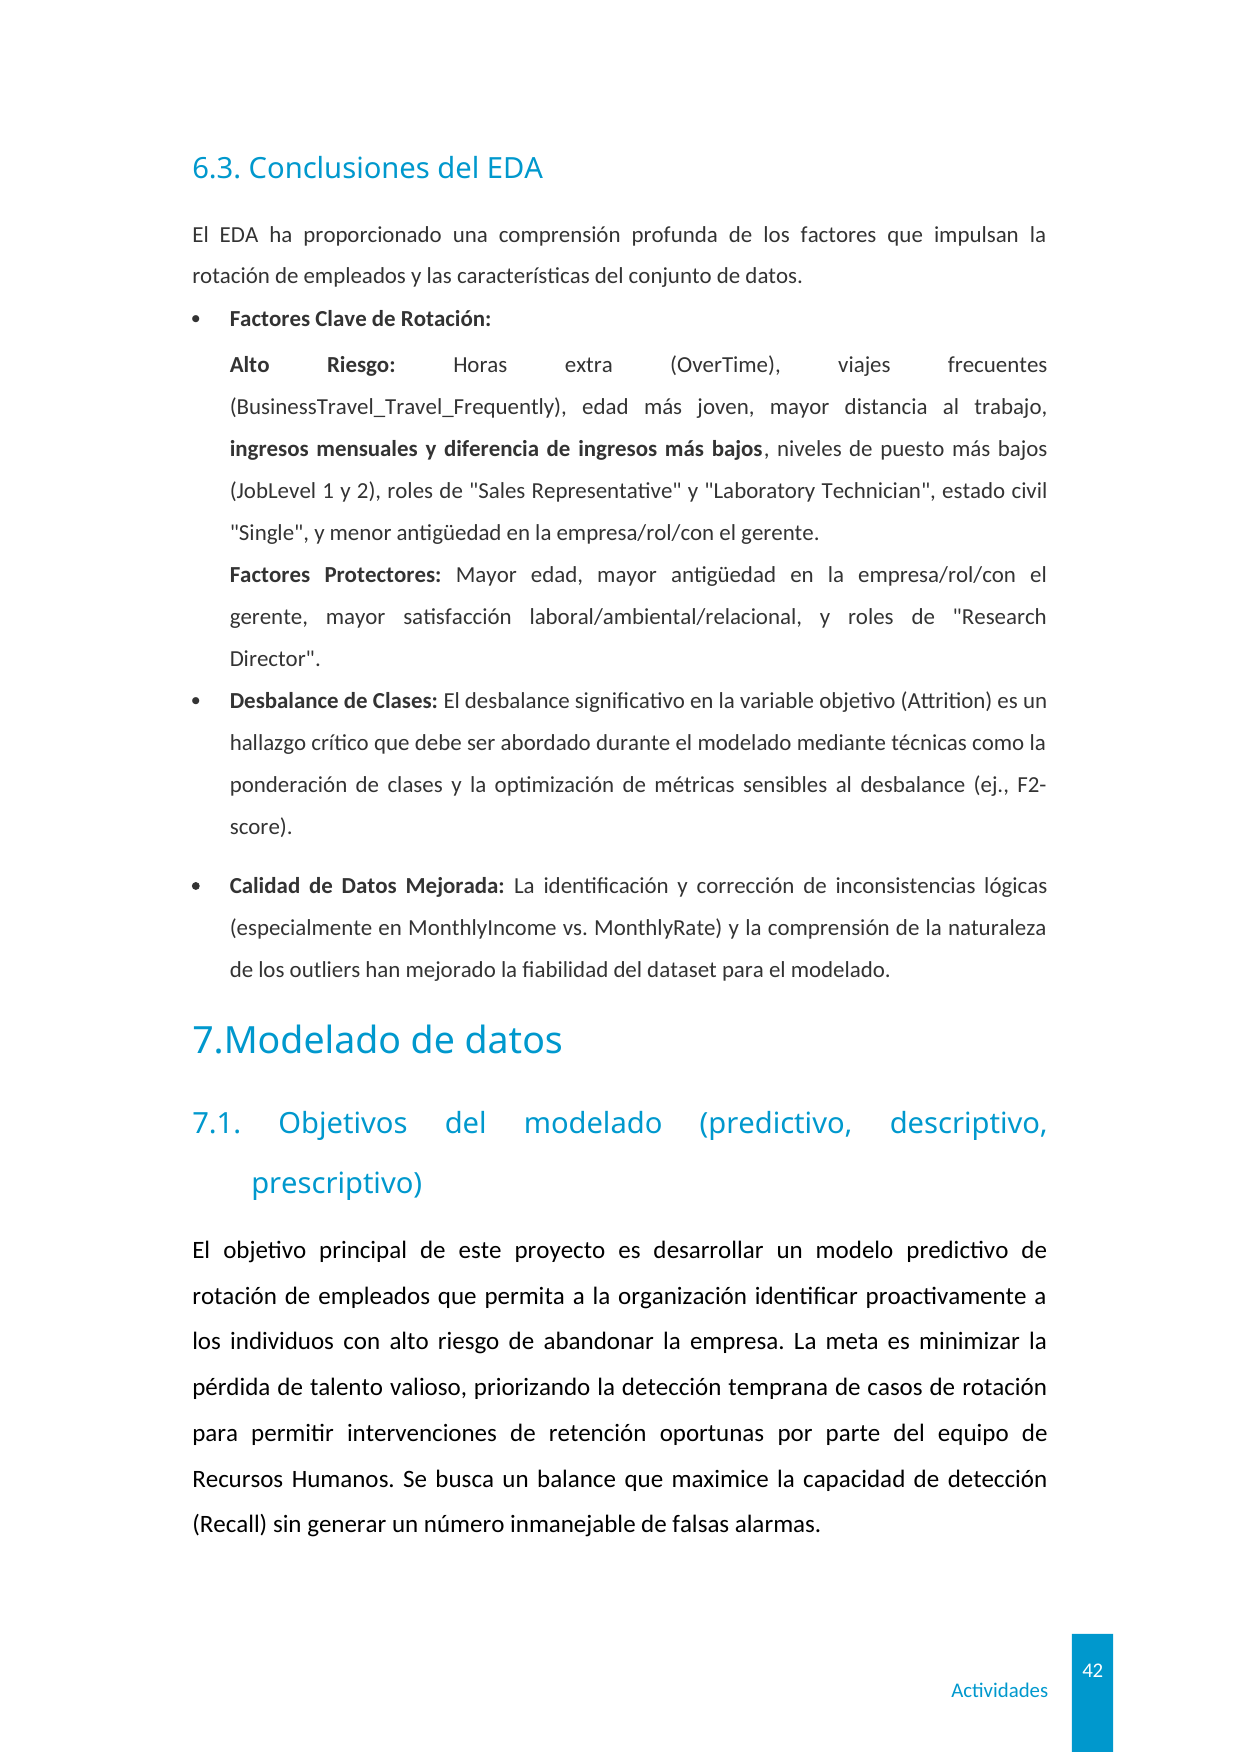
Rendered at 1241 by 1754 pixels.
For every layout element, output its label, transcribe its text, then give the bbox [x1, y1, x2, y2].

list Desbalance de Clases: El desbalance significativo en la variable objetivo (Attrition) es un hallazgo crítico que debe ser abordado durante el modelado mediante técnicas como la ponderación de clases y la optimización de métricas sensibles al desbalance (ej., F2-score). [192, 686, 1048, 840]
subtitle 7.1. Objetivos del modelado (predictivo, descriptivo, prescriptivo) [192, 1103, 1048, 1202]
text El EDA ha proporcionado una comprensión profunda de los factores que impulsan la rotación de empleados y las características del conjunto de datos. [192, 220, 1048, 290]
text Factores Protectores: Mayor edad, mayor antigüedad en la empresa/rol/con el gerente, mayor satisfacción laboral/ambiental/relacional, y roles de "Research Director". [229, 560, 1048, 672]
subtitle 6.3. Conclusiones del EDA [192, 148, 1048, 187]
list Calidad de Datos Mejorada: La identificación y corrección de inconsistencias lógicas (especialmente en MonthlyIncome vs. MonthlyRate) y la comprensión de la naturaleza de los outliers han mejorado la fiabilidad del dataset para el modelado. [192, 871, 1048, 983]
list Factores Clave de Rotación: [192, 304, 1048, 332]
subtitle 7.Modelado de datos [192, 1013, 1048, 1064]
text El objetivo principal de este proyecto es desarrollar un modelo predictivo de rotación de empleados que permita a la organización identificar proactivamente a los individuos con alto riesgo de abandonar la empresa. La meta es minimizar la pérdida de talento valioso, priorizando la detección temprana de casos de rotación para permitir intervenciones de retención oportunas por parte del equipo de Recursos Humanos. Se busca un balance que maximice la capacidad de detección (Recall) sin generar un número inmanejable de falsas alarmas. [192, 1234, 1048, 1539]
text Alto Riesgo: Horas extra (OverTime), viajes frecuentes (BusinessTravel_Travel_Frequently), edad más joven, mayor distancia al trabajo, ingresos mensuales y diferencia de ingresos más bajos, niveles de puesto más bajos (JobLevel 1 y 2), roles de "Sales Representative" y "Laboratory Technician", estado civil "Single", y menor antigüedad en la empresa/rol/con el gerente. [229, 351, 1048, 546]
